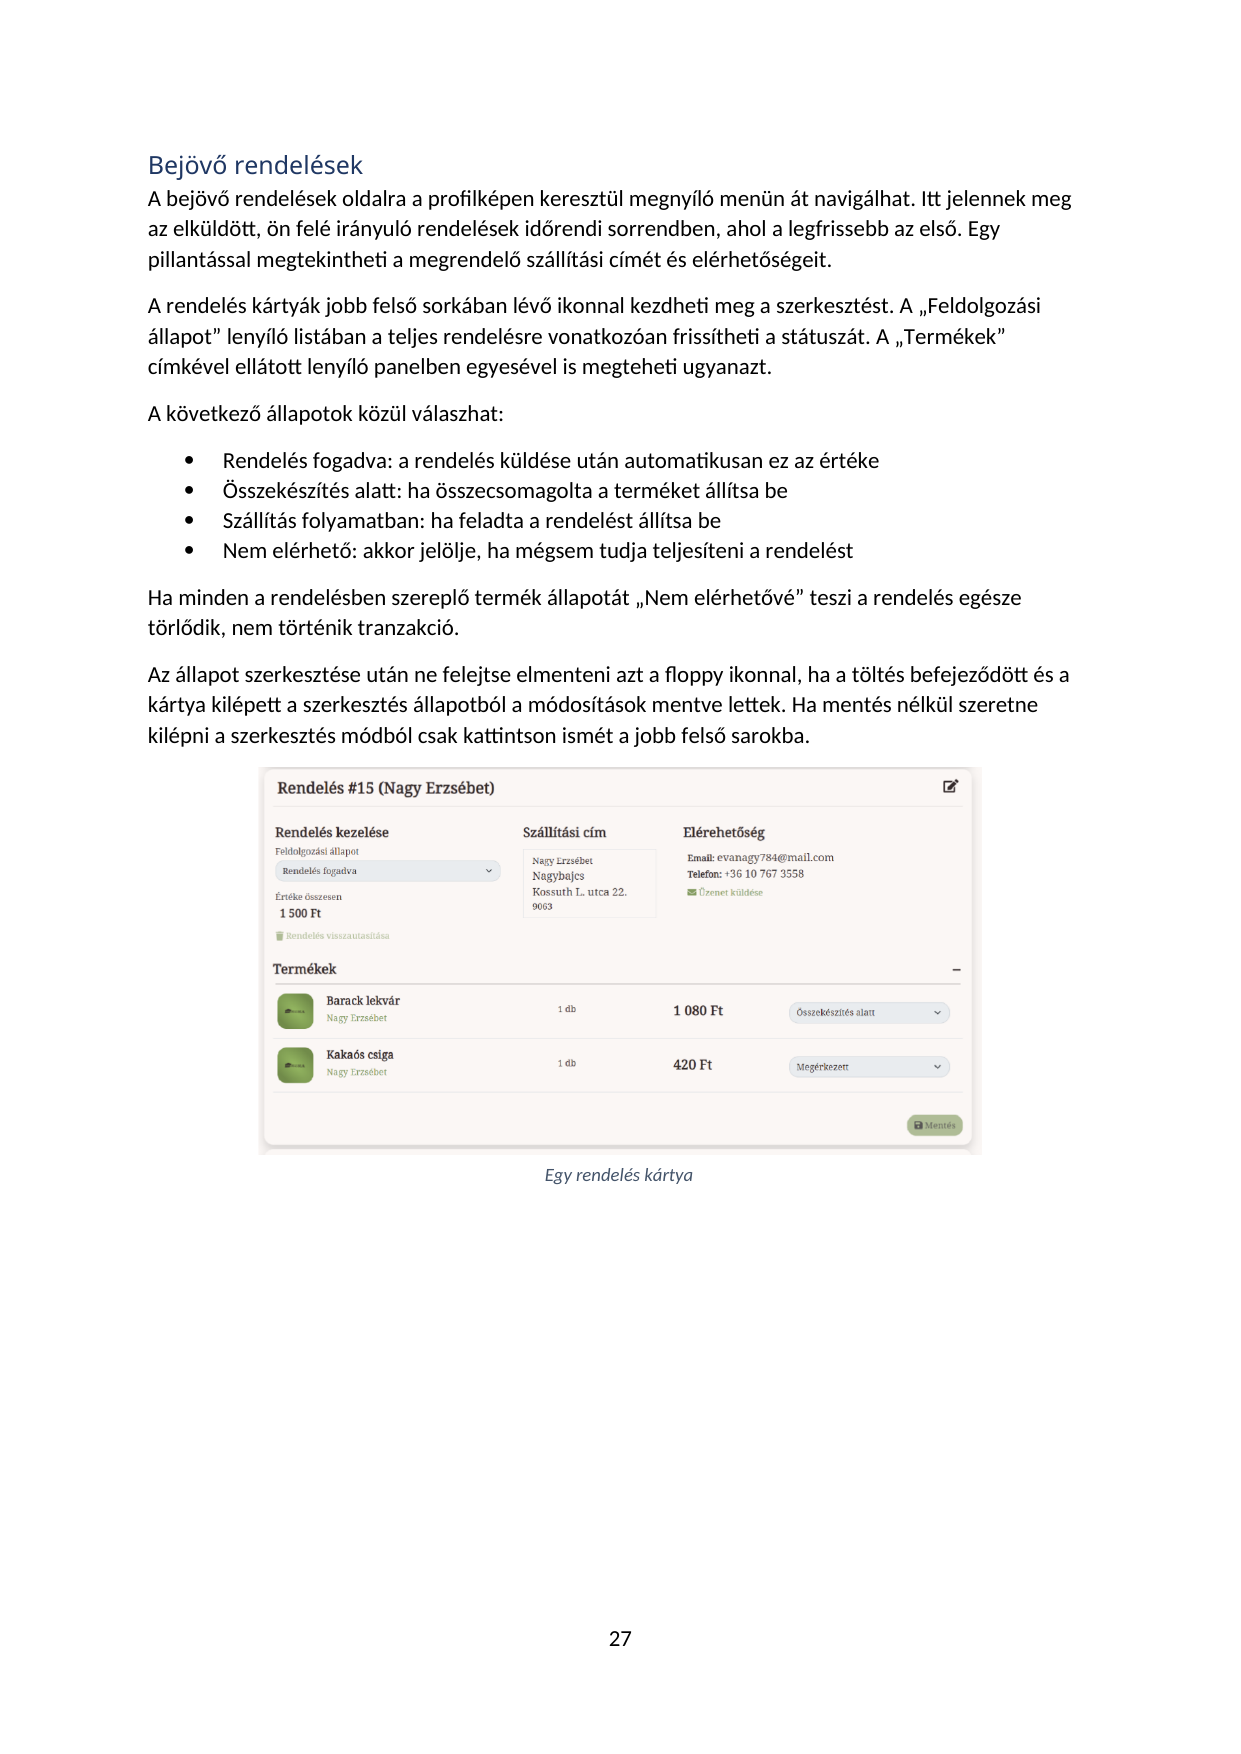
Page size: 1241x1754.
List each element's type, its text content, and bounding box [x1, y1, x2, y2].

list Rendelés fogadva: a rendelés küldése után automatikusan ez az értéke [185, 446, 1093, 474]
text A rendelés kártyák jobb felső sorkában lévő ikonnal kezdheti meg a szerkesztést. A „Feldolgozási állapot” lenyíló listában a teljes rendelésre vonatkozóan frissítheti a státuszát. A „Termékek” címkével ellátott lenyíló panelben egyesével is megteheti ugyanazt. [148, 292, 1093, 380]
list Összekészítés alatt: ha összecsomagolta a terméket állítsa be [185, 476, 1093, 504]
picture [258, 767, 982, 1155]
text A következő állapotok közül válaszhat: [148, 399, 1093, 427]
list Szállítás folyamatban: ha feladta a rendelést állítsa be [185, 506, 1093, 534]
text A bejövő rendelések oldalra a profilképen keresztül megnyíló menün át navigálhat. Itt jelennek meg az elküldött, ön felé irányuló rendelések időrendi sorrendben, ahol a legfrissebb az első. Egy pillantással megtekintheti a megrendelő szállítási címét és elérhetőségeit. [148, 184, 1093, 273]
text Ha minden a rendelésben szereplő termék állapotát „Nem elérhetővé” teszi a rendelés egésze törlődik, nem történik tranzakció. [148, 583, 1093, 642]
text Az állapot szerkesztése után ne felejtse elmenteni azt a floppy ikonnal, ha a töltés befejeződött és a kártya kilépett a szerkesztés állapotból a módosítások mentve lettek. Ha mentés nélkül szeretne kilépni a szerkesztés módból csak kattintson ismét a jobb felső sarokba. [148, 660, 1093, 749]
list Nem elérhető: akkor jelölje, ha mégsem tudja teljesíteni a rendelést [185, 536, 1093, 564]
subtitle Bejövő rendelések [148, 148, 1093, 182]
